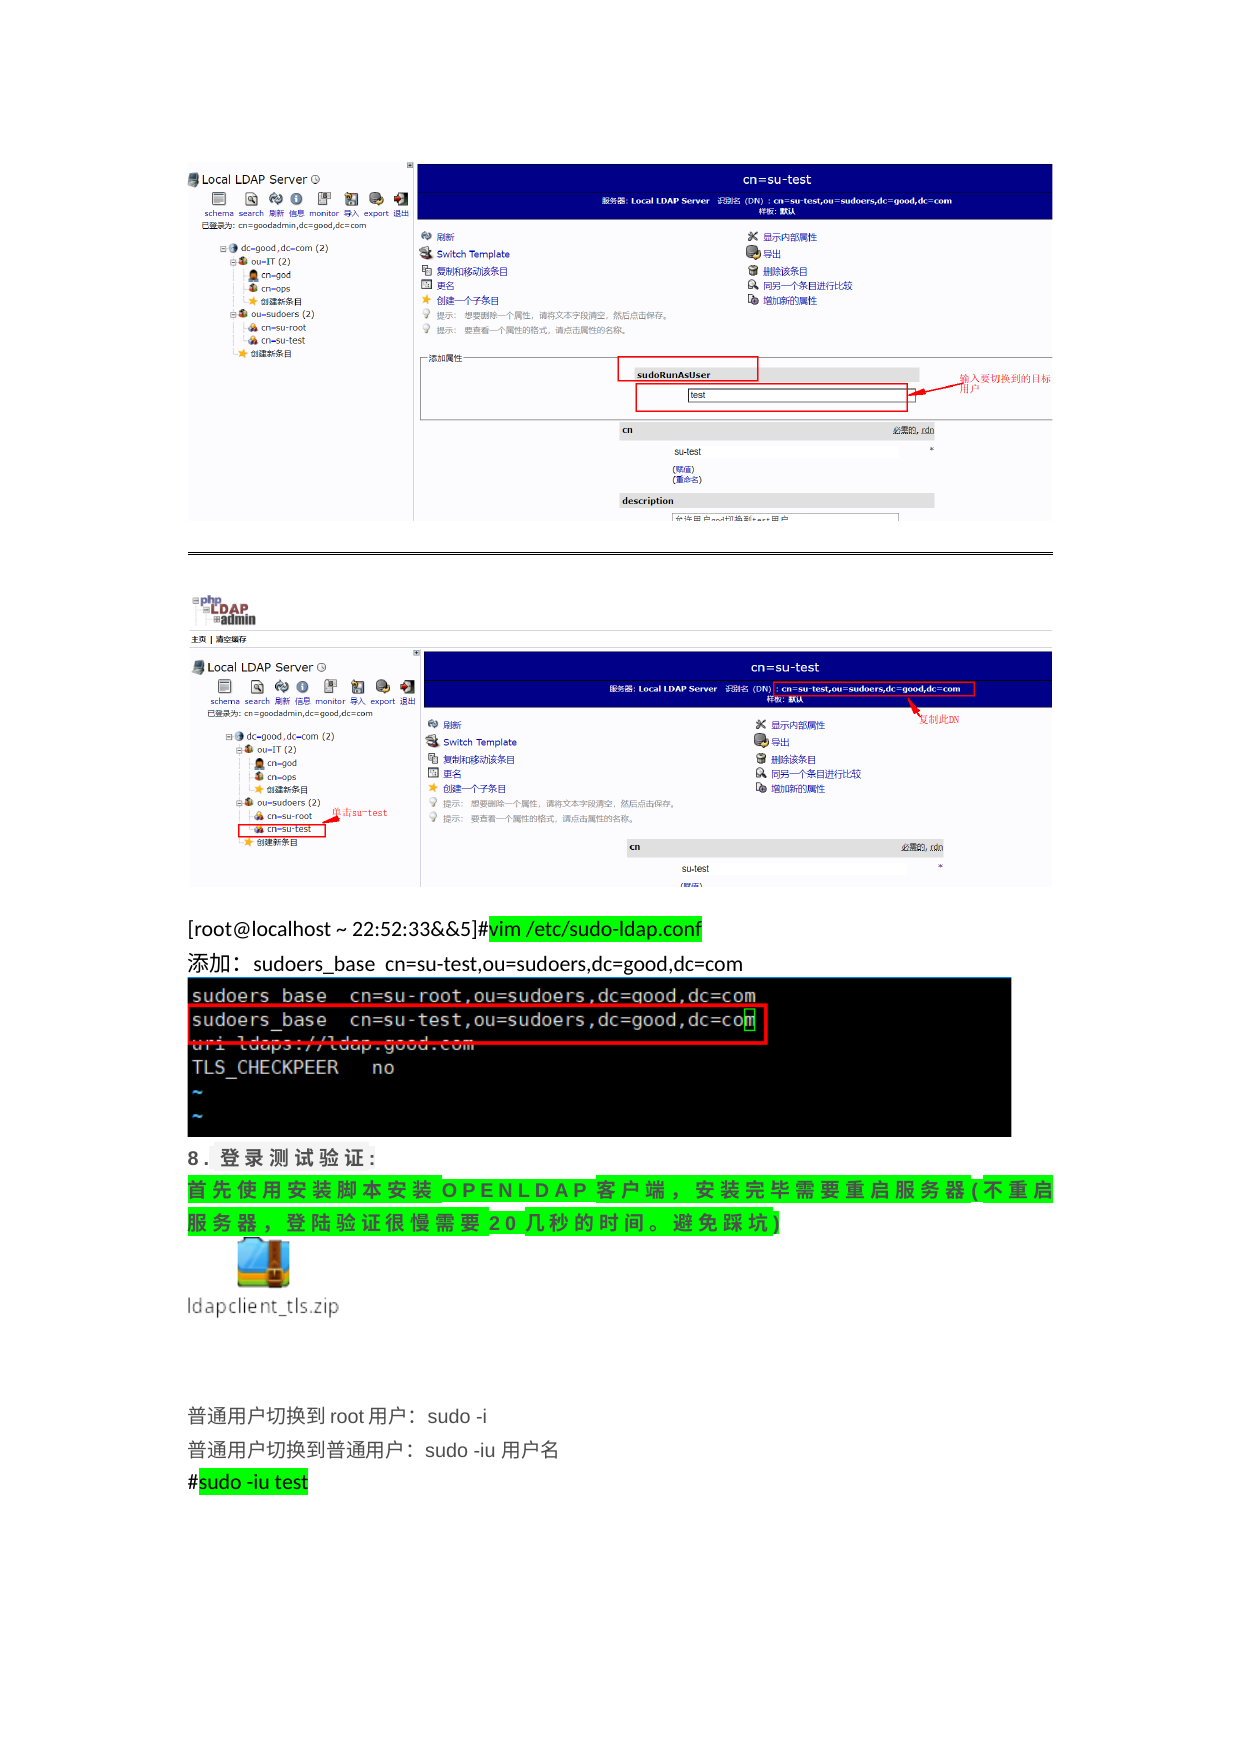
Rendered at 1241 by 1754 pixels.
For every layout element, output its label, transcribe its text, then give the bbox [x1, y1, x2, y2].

picture [187, 162, 1053, 521]
picture [187, 587, 1052, 887]
list [root@localhost ~ 22:52:33&&5]#vim /etc/sudo-ldap.conf [187, 913, 1053, 945]
list 普通用户切换到root用户：sudo -i [187, 1400, 1053, 1433]
list 添加：sudoers_base cn=su-test,ou=sudoers,dc=good,dc=com [187, 945, 1053, 978]
list 登录测试验证: [187, 1140, 1053, 1173]
list 普通用户切换到普通用户：sudo -iu 用户名 [187, 1433, 1053, 1465]
list 首先使用安装脚本安装openldap客户端，安装完毕需要重启服务器(不重启服务器，登陆验证很慢需要20几秒的时间。避免踩坑) [187, 1173, 1053, 1238]
picture [187, 977, 1012, 1137]
list #sudo -iu test [187, 1465, 1053, 1498]
